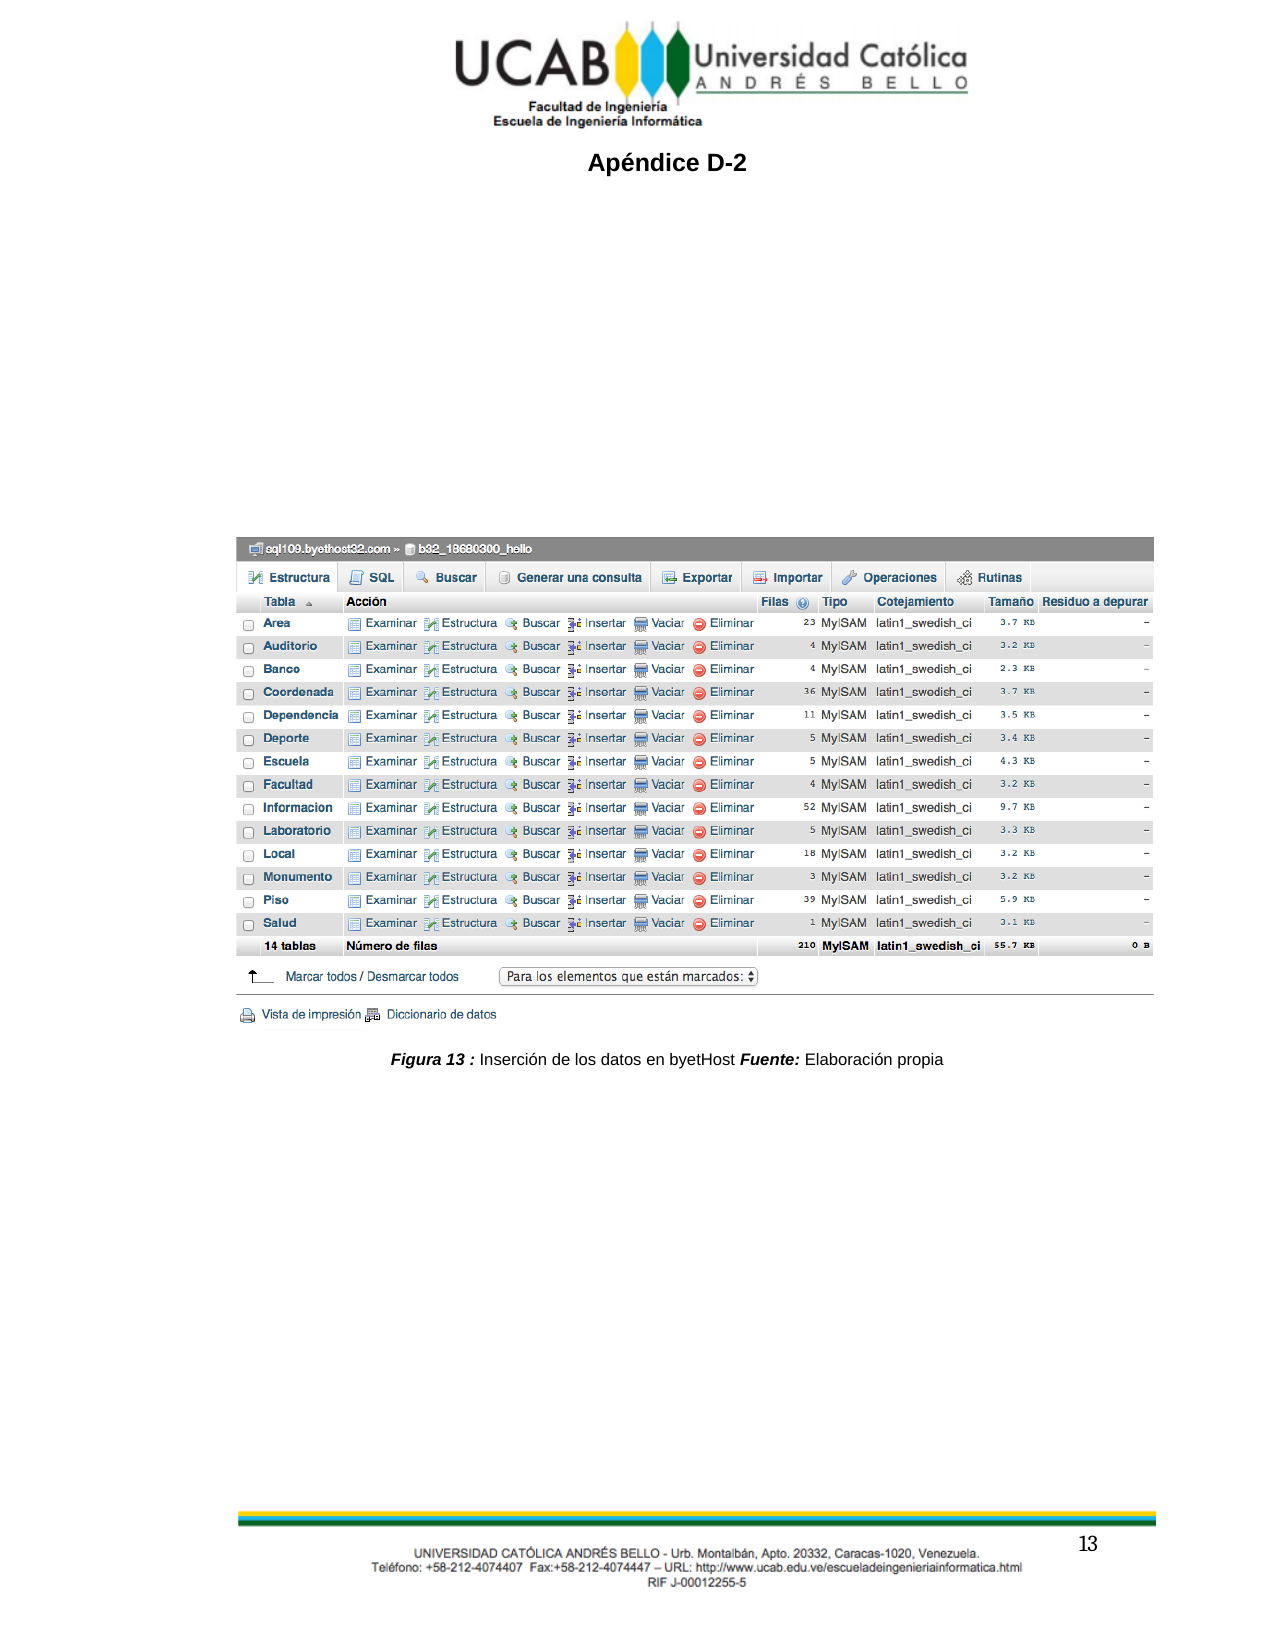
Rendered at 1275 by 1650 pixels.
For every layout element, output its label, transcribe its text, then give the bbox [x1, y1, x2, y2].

subtitle Apéndice D-2 [236, 148, 1098, 176]
picture [236, 1508, 1156, 1595]
picture [414, 0, 1033, 144]
picture [236, 537, 1154, 1031]
text Figura 13 : Inserción de los datos en byetHost Fuente: Elaboración propia [236, 1050, 1098, 1069]
